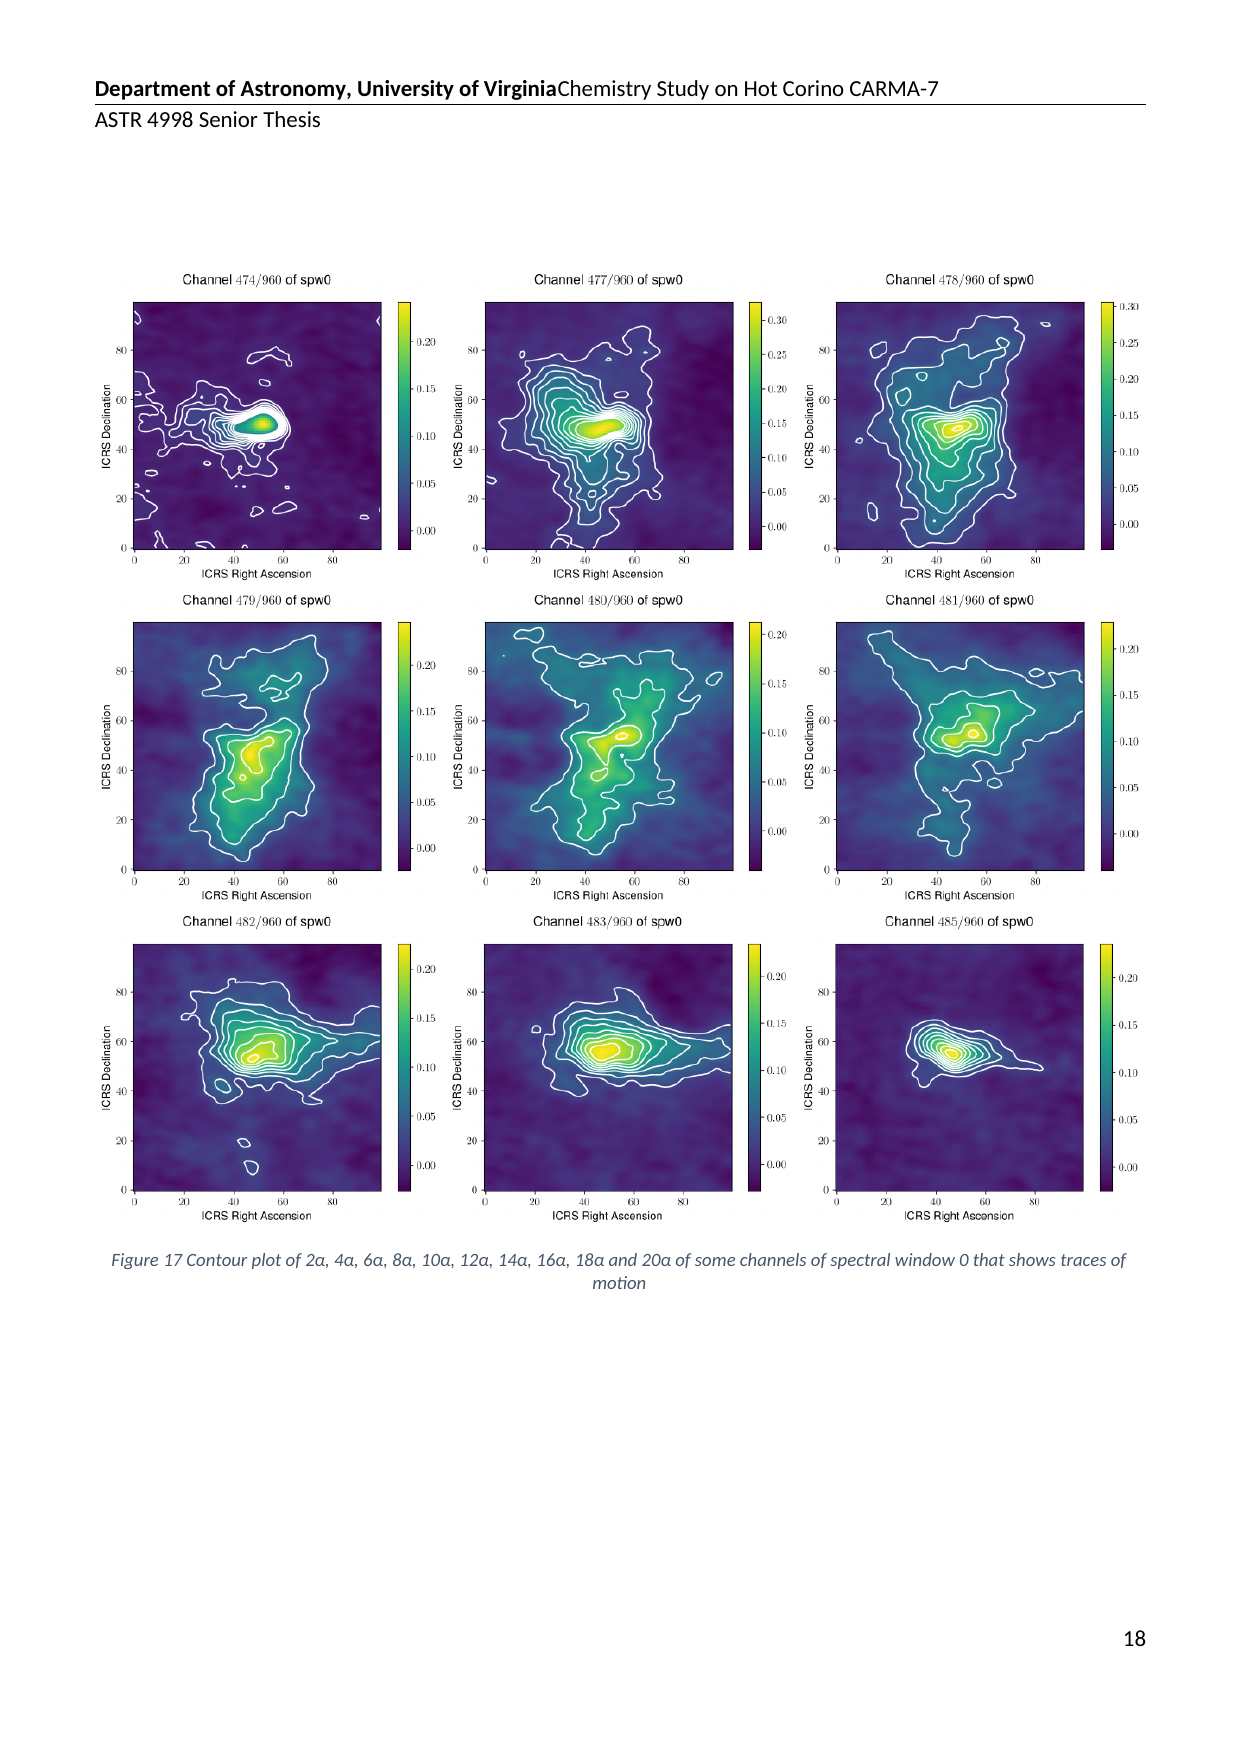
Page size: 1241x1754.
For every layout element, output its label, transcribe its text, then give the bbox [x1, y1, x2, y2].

picture [95, 265, 1146, 1230]
text Figure 17 Contour plot of 2α, 4α, 6α, 8α, 10α, 12α, 14α, 16α, 18α and 20α of some channels of spectral window 0 that shows traces of motion [94, 1248, 1146, 1294]
